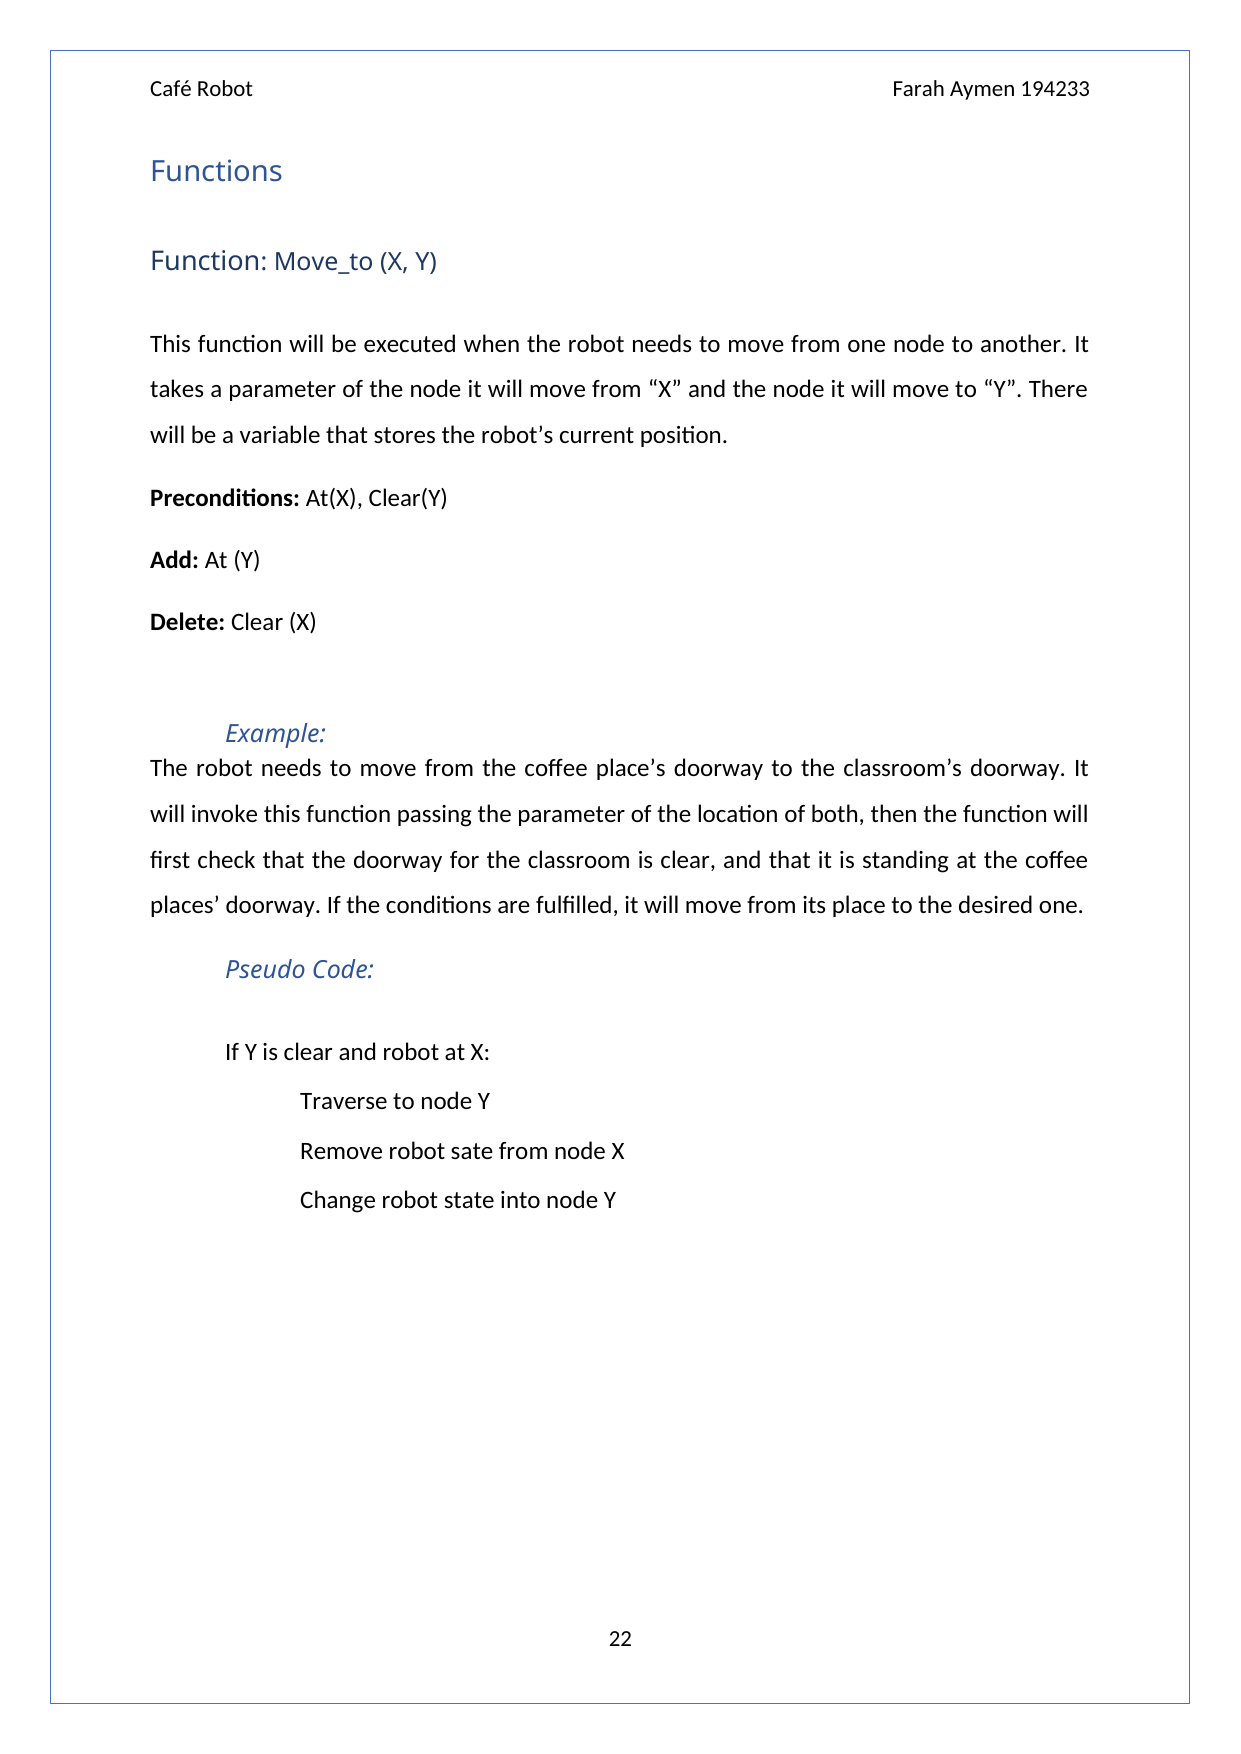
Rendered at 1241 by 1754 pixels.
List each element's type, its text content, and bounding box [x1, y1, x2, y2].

text Change robot state into node Y [150, 1184, 1090, 1215]
text Add: At (Y) [150, 544, 1090, 574]
subtitle Functions [150, 150, 1090, 190]
subtitle Function: Move_to (X, Y) [150, 241, 1090, 278]
text Remove robot sate from node X [150, 1135, 1090, 1165]
text This function will be executed when the robot needs to move from one node to another. It takes a parameter of the node it will move from “X” and the node it will move to “Y”. There will be a variable that stores the robot’s current position. [150, 328, 1090, 450]
text Delete: Clear (X) [150, 606, 1090, 637]
subtitle Pseudo Code: [150, 952, 1090, 986]
text If Y is clear and robot at X: [150, 1036, 1090, 1066]
text Traverse to node Y [150, 1085, 1090, 1116]
subtitle Example: [150, 716, 1090, 750]
text Preconditions: At(X), Clear(Y) [150, 482, 1090, 512]
text The robot needs to move from the coffee place’s doorway to the classroom’s doorway. It will invoke this function passing the parameter of the location of both, then the function will first check that the doorway for the classroom is clear, and that it is standing at the coffee places’ doorway. If the conditions are fulfilled, it will move from its place to the desired one. [150, 752, 1090, 920]
